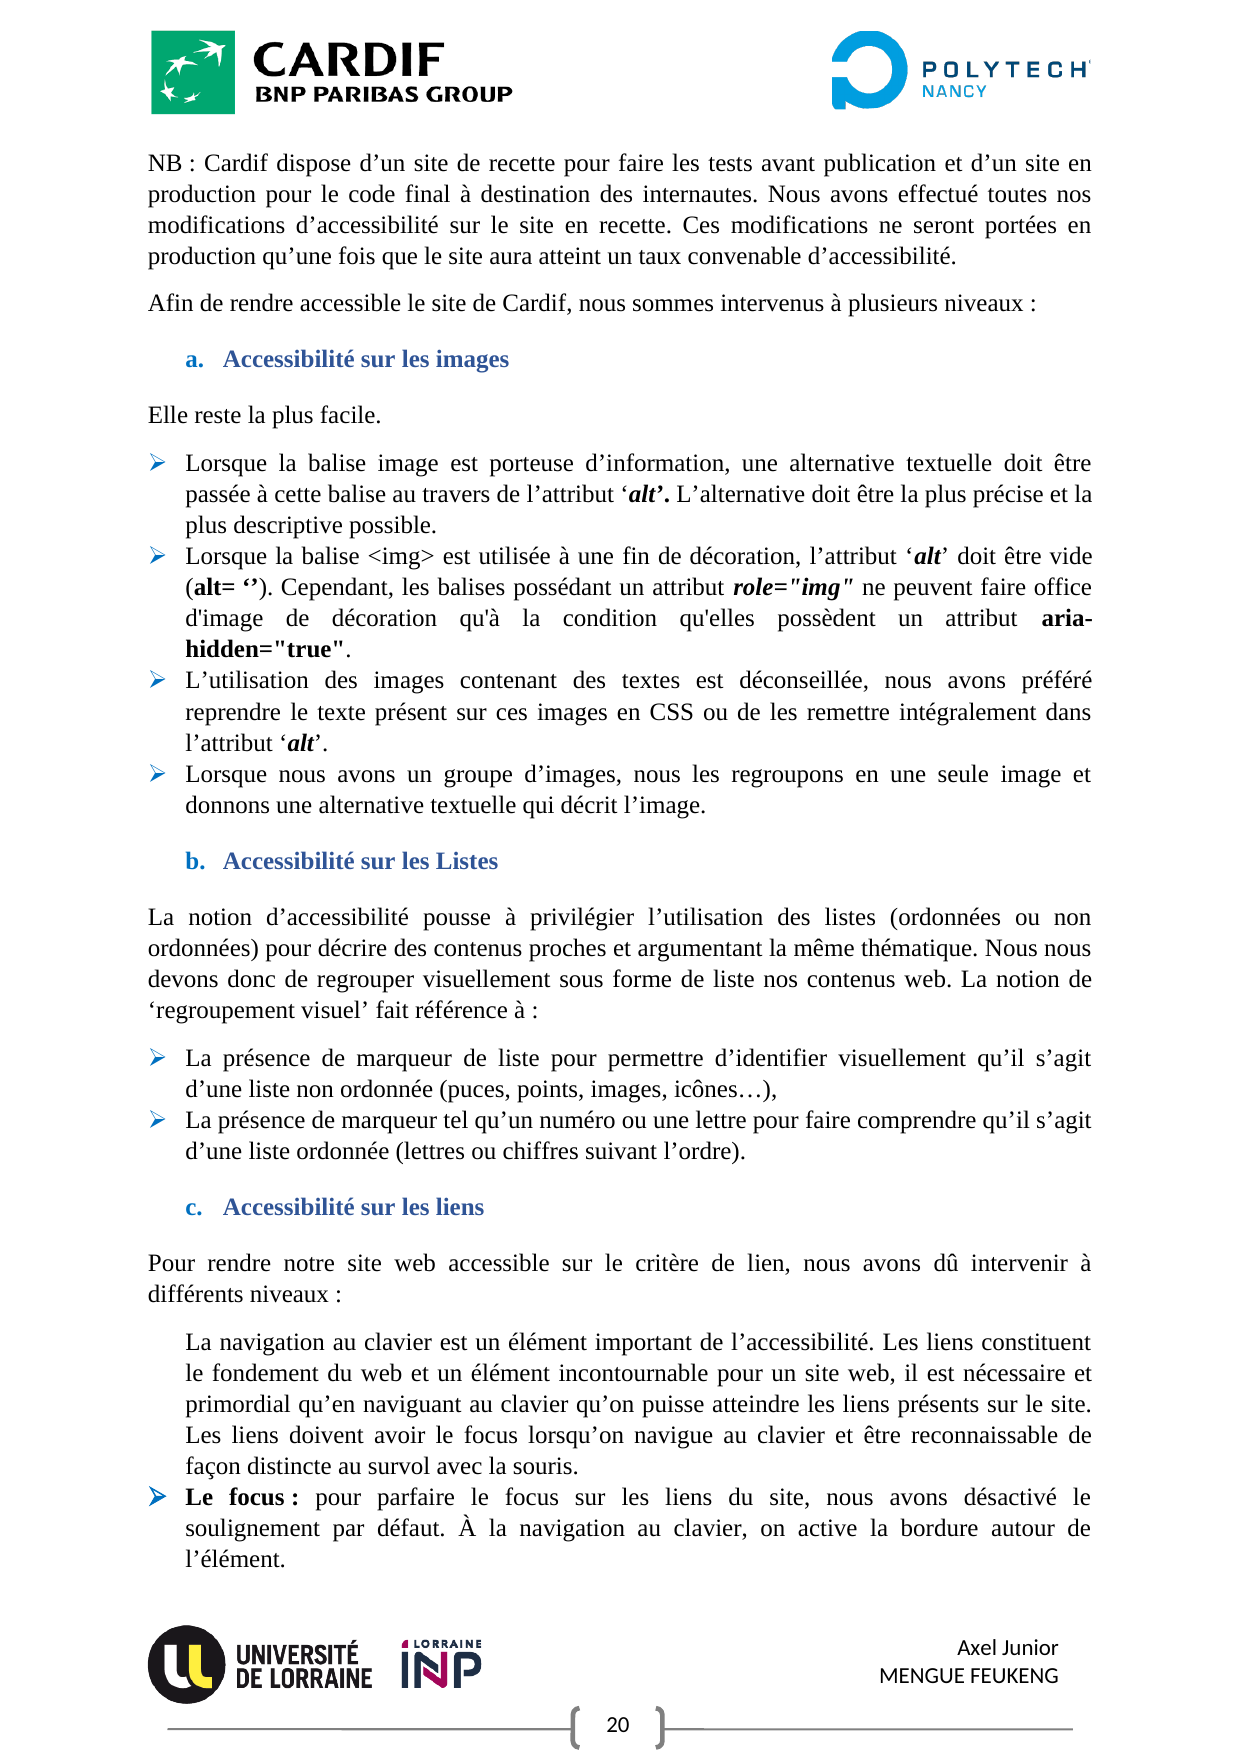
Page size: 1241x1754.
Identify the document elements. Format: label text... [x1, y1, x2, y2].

subtitle Accessibilité sur les liens [185, 1192, 1093, 1221]
subtitle Accessibilité sur les images [185, 344, 1093, 373]
list Le focus : pour parfaire le focus sur les liens du site, nous avons désactivé le soulignement par défaut. À la navigation au clavier, on active la bordure autour de l’élément. [148, 1482, 1093, 1573]
list La présence de marqueur de liste pour permettre d’identifier visuellement qu’il s’agit d’une liste non ordonnée (puces, points, images, icônes…), [148, 1043, 1093, 1102]
list La présence de marqueur tel qu’un numéro ou une lettre pour faire comprendre qu’il s’agit d’une liste ordonnée (lettres ou chiffres suivant l’ordre). [148, 1105, 1093, 1164]
text La notion d’accessibilité pousse à privilégier l’utilisation des listes (ordonnées ou non ordonnées) pour décrire des contenus proches et argumentant la même thématique. Nous nous devons donc de regrouper visuellement sous forme de liste nos contenus web. La notion de ‘regroupement visuel’ fait référence à : [148, 902, 1093, 1024]
picture [831, 31, 856, 57]
list L’utilisation des images contenant des textes est déconseillée, nous avons préféré reprendre le texte présent sur ces images en CSS ou de les remettre intégralement dans l’attribut ‘alt’. [148, 666, 1093, 756]
picture [846, 103, 860, 109]
picture [147, 1625, 482, 1704]
text Afin de rendre accessible le site de Cardif, nous sommes intervenus à plusieurs niveaux : [148, 288, 1093, 317]
picture [882, 31, 1091, 108]
list Lorsque nous avons un groupe d’images, nous les regroupons en une seule image et donnons une alternative textuelle qui décrit l’image. [148, 759, 1093, 818]
text NB : Cardif dispose d’un site de recette pour faire les tests avant publication et d’un site en production pour le code final à destination des internautes. Nous avons effectué toutes nos modifications d’accessibilité sur le site en recette. Ces modifications ne seront portées en production qu’une fois que le site aura atteint un taux convenable d’accessibilité. [148, 148, 1093, 269]
picture [147, 26, 514, 117]
text Elle reste la plus facile. [148, 401, 1093, 429]
list Lorsque la balise <img> est utilisée à une fin de décoration, l’attribut ‘alt’ doit être vide (alt= ‘’). Cependant, les balises possédant un attribut role="img" ne peuvent faire office d'image de décoration qu'à la condition qu'elles possèdent un attribut aria-hidden="true". [148, 541, 1093, 663]
list La navigation au clavier est un élément important de l’accessibilité. Les liens constituent le fondement du web et un élément incontournable pour un site web, il est nécessaire et primordial qu’en naviguant au clavier qu’on puisse atteindre les liens présents sur le site. Les liens doivent avoir le focus lorsqu’on navigue au clavier et être reconnaissable de façon distincte au survol avec la souris. [185, 1327, 1093, 1479]
text Pour rendre notre site web accessible sur le critère de lien, nous avons dû intervenir à différents niveaux : [148, 1248, 1093, 1308]
subtitle Accessibilité sur les Listes [185, 846, 1093, 874]
picture [831, 47, 891, 93]
list Lorsque la balise image est porteuse d’information, une alternative textuelle doit être passée à cette balise au travers de l’attribut ‘alt’. L’alternative doit être la plus précise et la plus descriptive possible. [148, 448, 1093, 539]
